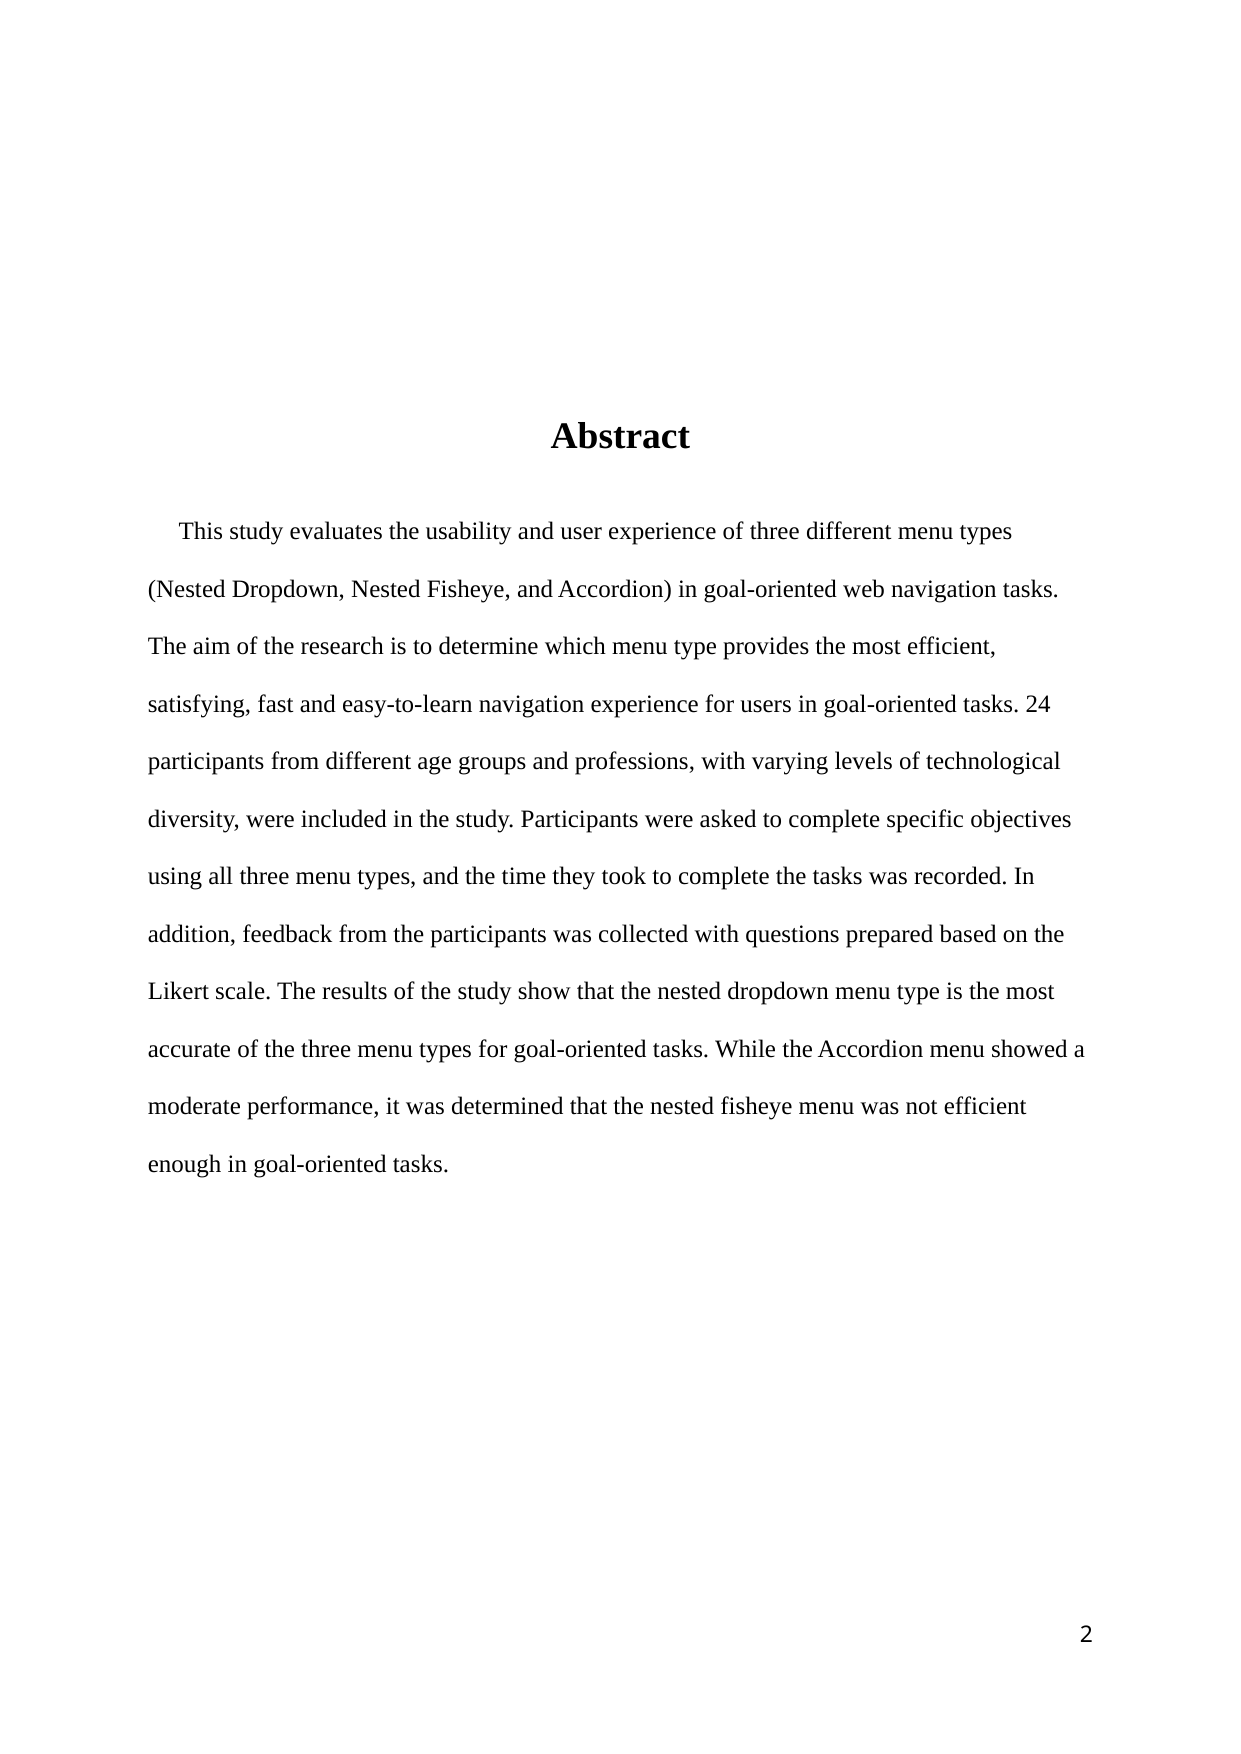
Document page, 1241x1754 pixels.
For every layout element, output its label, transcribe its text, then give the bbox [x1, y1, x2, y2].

text Abstract [148, 413, 1093, 456]
text This study evaluates the usability and user experience of three different menu types (Nested Dropdown, Nested Fisheye, and Accordion) in goal-oriented web navigation tasks. The aim of the research is to determine which menu type provides the most efficient, satisfying, fast and easy-to-learn navigation experience for users in goal-oriented tasks. 24 participants from different age groups and professions, with varying levels of technological diversity, were included in the study. Participants were asked to complete specific objectives using all three menu types, and the time they took to complete the tasks was recorded. In addition, feedback from the participants was collected with questions prepared based on the Likert scale. The results of the study show that the nested dropdown menu type is the most accurate of the three menu types for goal-oriented tasks. While the Accordion menu showed a moderate performance, it was determined that the nested fisheye menu was not efficient enough in goal-oriented tasks. [148, 516, 1093, 1177]
